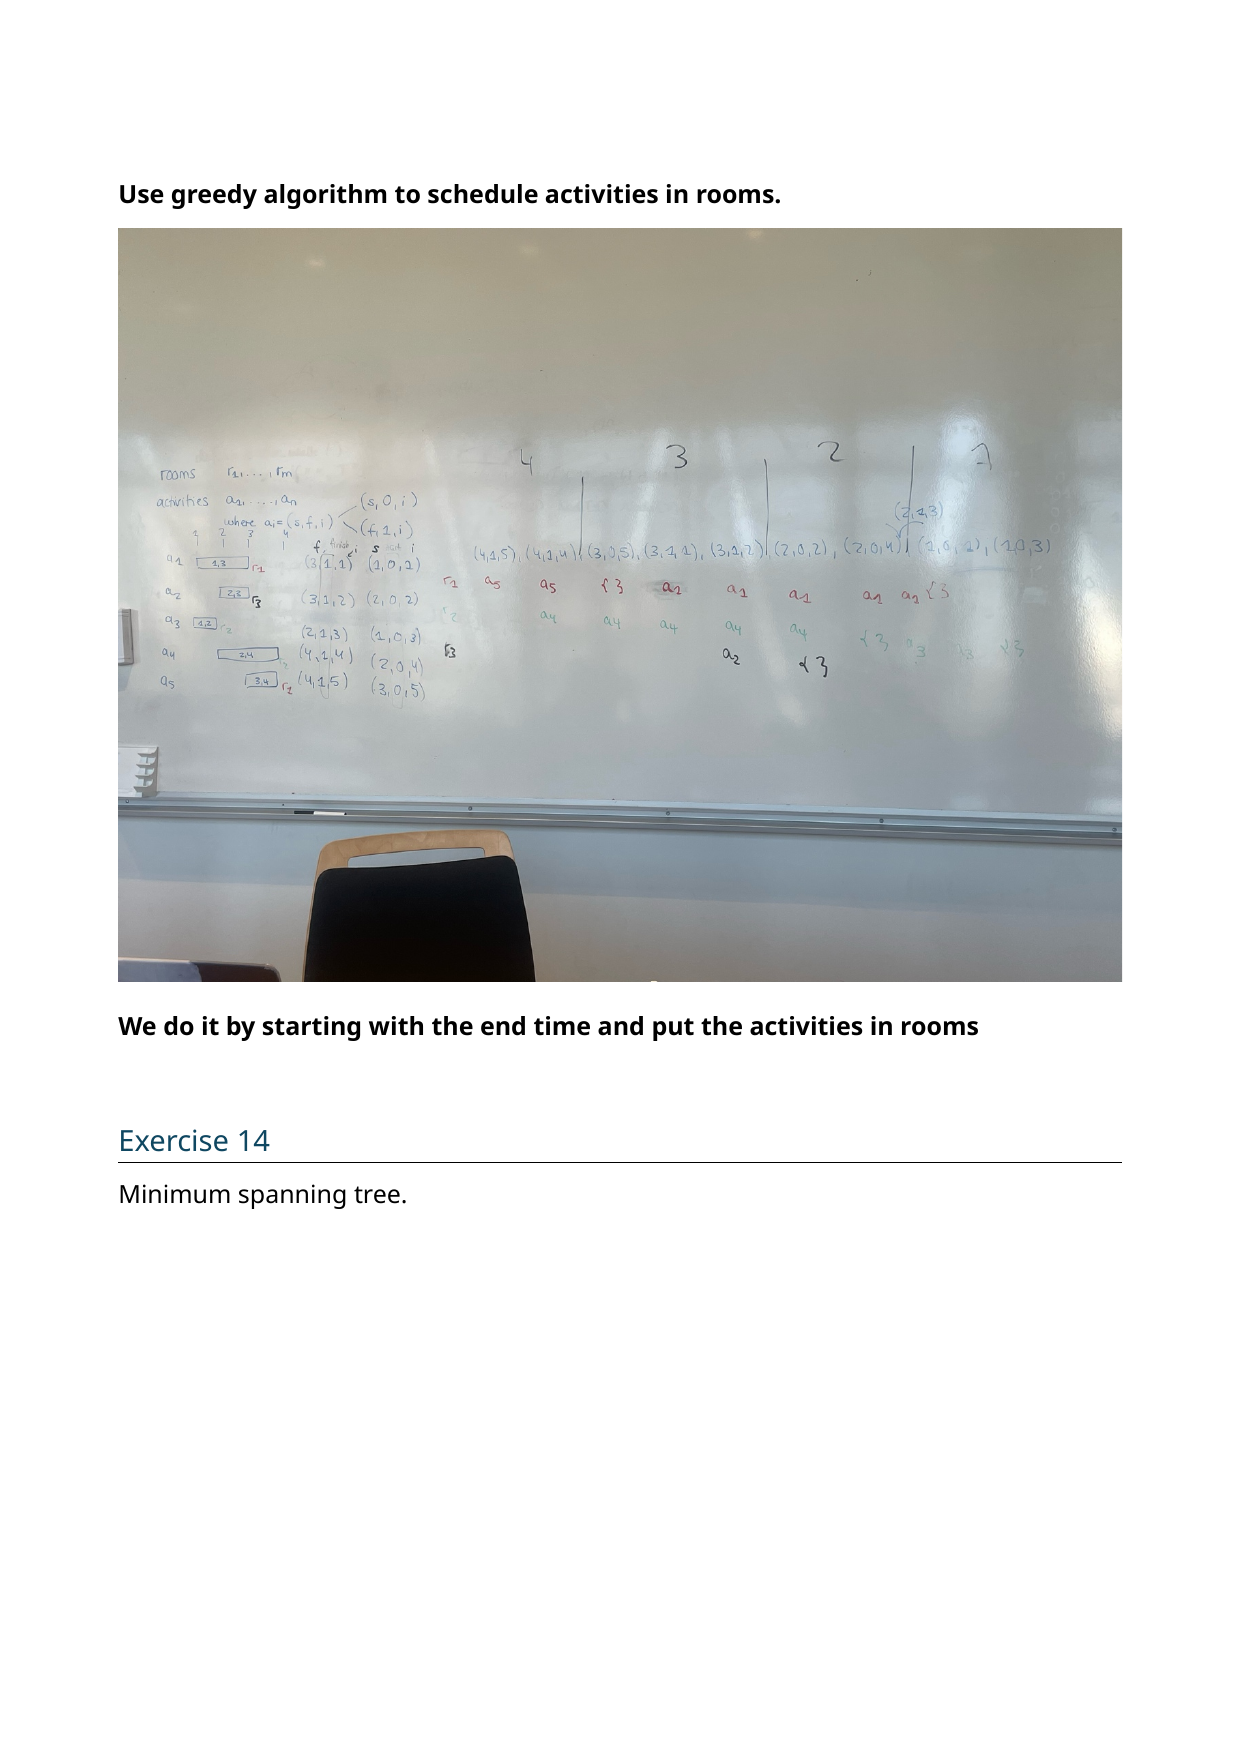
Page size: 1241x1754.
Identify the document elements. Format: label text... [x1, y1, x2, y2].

text Use greedy algorithm to schedule activities in rooms. [118, 177, 1122, 211]
picture [118, 228, 1123, 982]
text We do it by starting with the end time and put the activities in rooms [118, 982, 1122, 1042]
text Minimum spanning tree. [118, 1177, 1122, 1211]
subtitle Exercise 14 [118, 1120, 1122, 1162]
